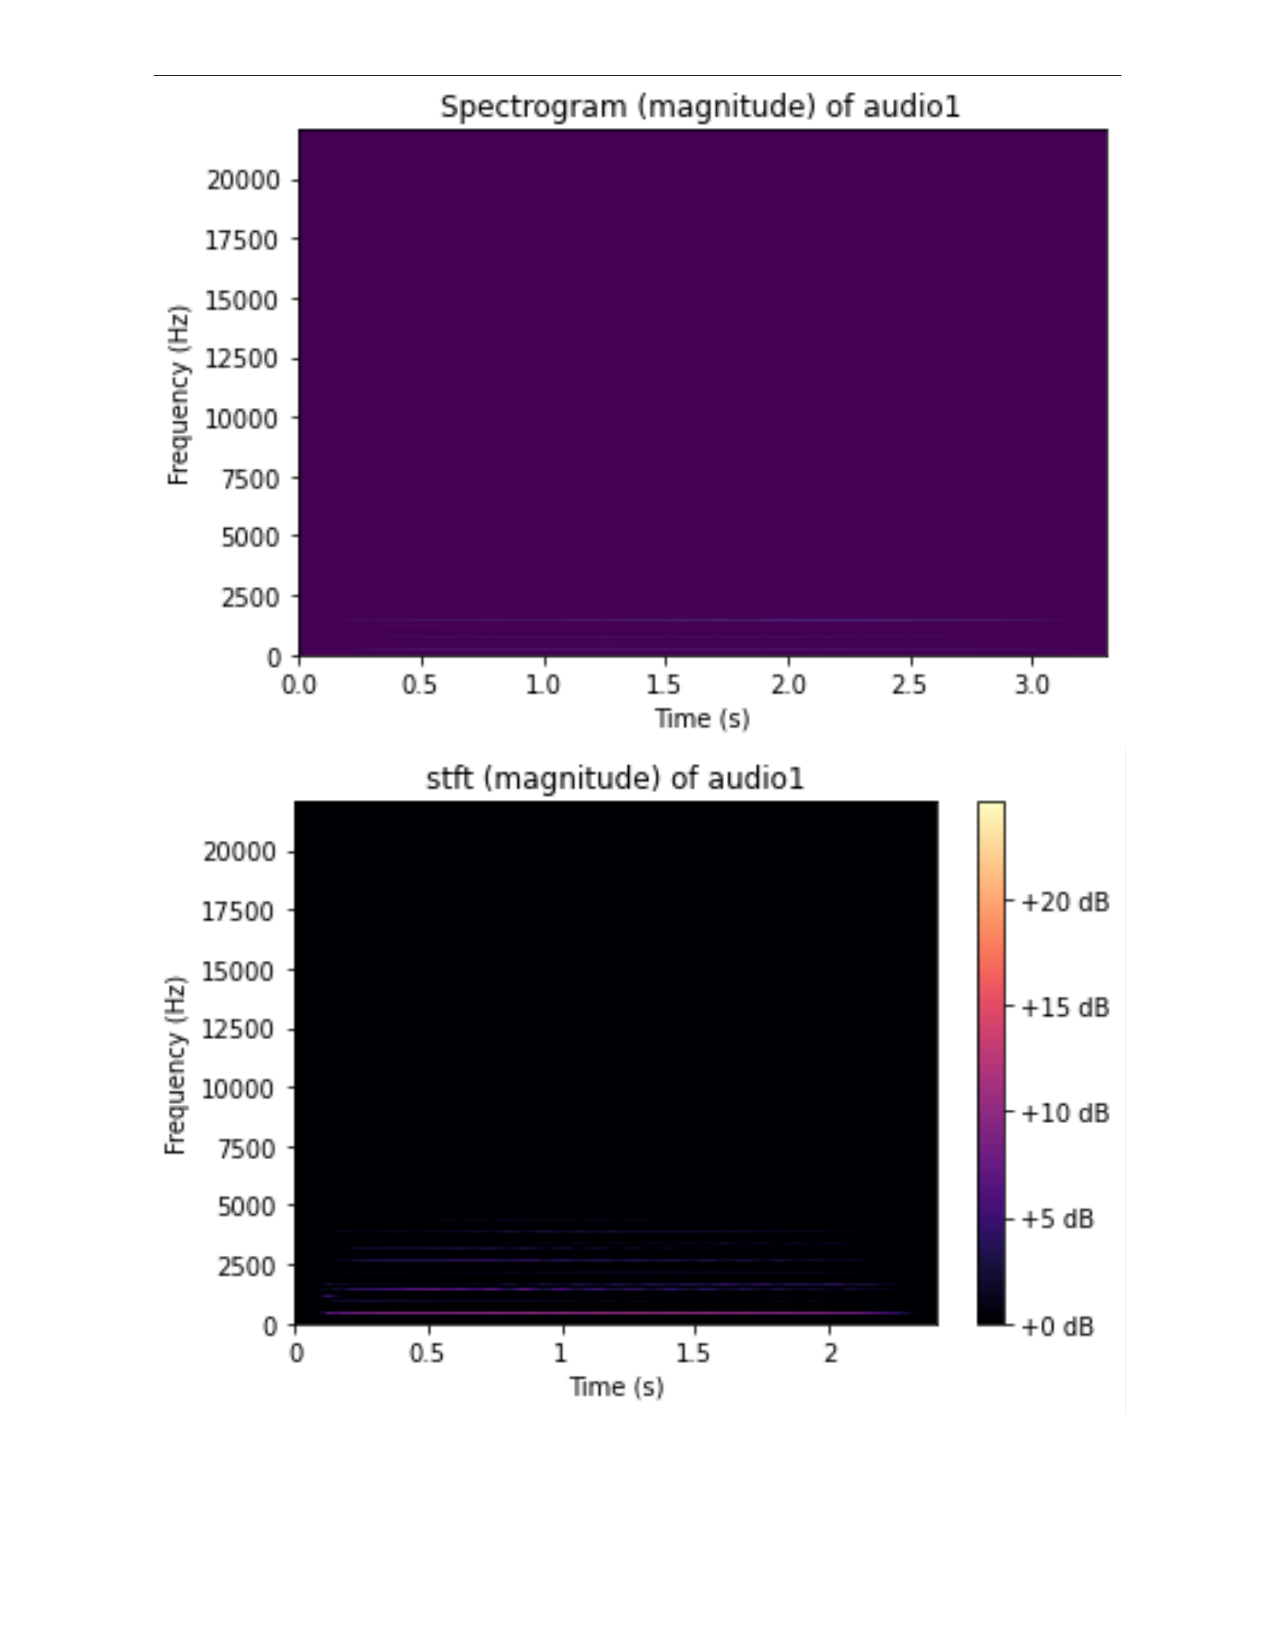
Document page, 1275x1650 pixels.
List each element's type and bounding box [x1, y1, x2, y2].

picture [150, 748, 1125, 1414]
picture [153, 75, 1122, 746]
